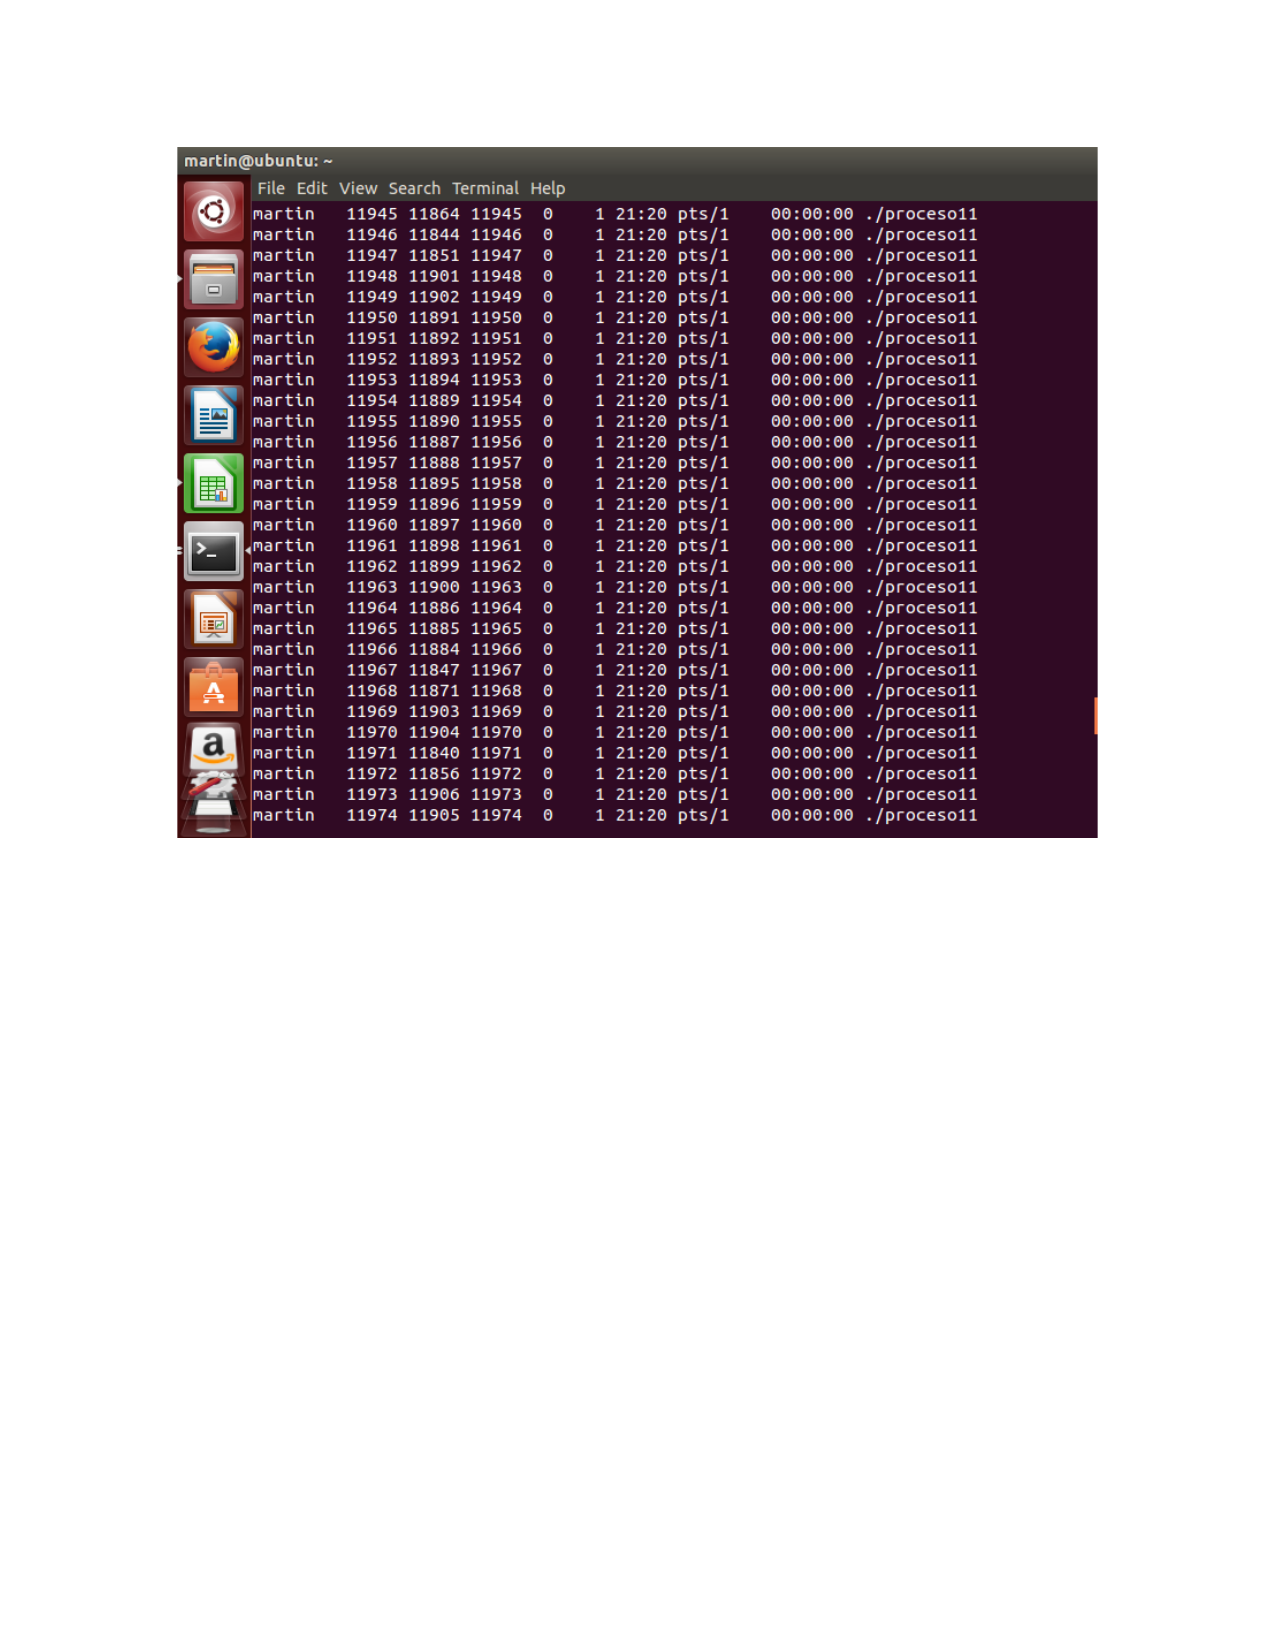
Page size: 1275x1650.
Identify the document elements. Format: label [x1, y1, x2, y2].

picture [177, 147, 1098, 838]
